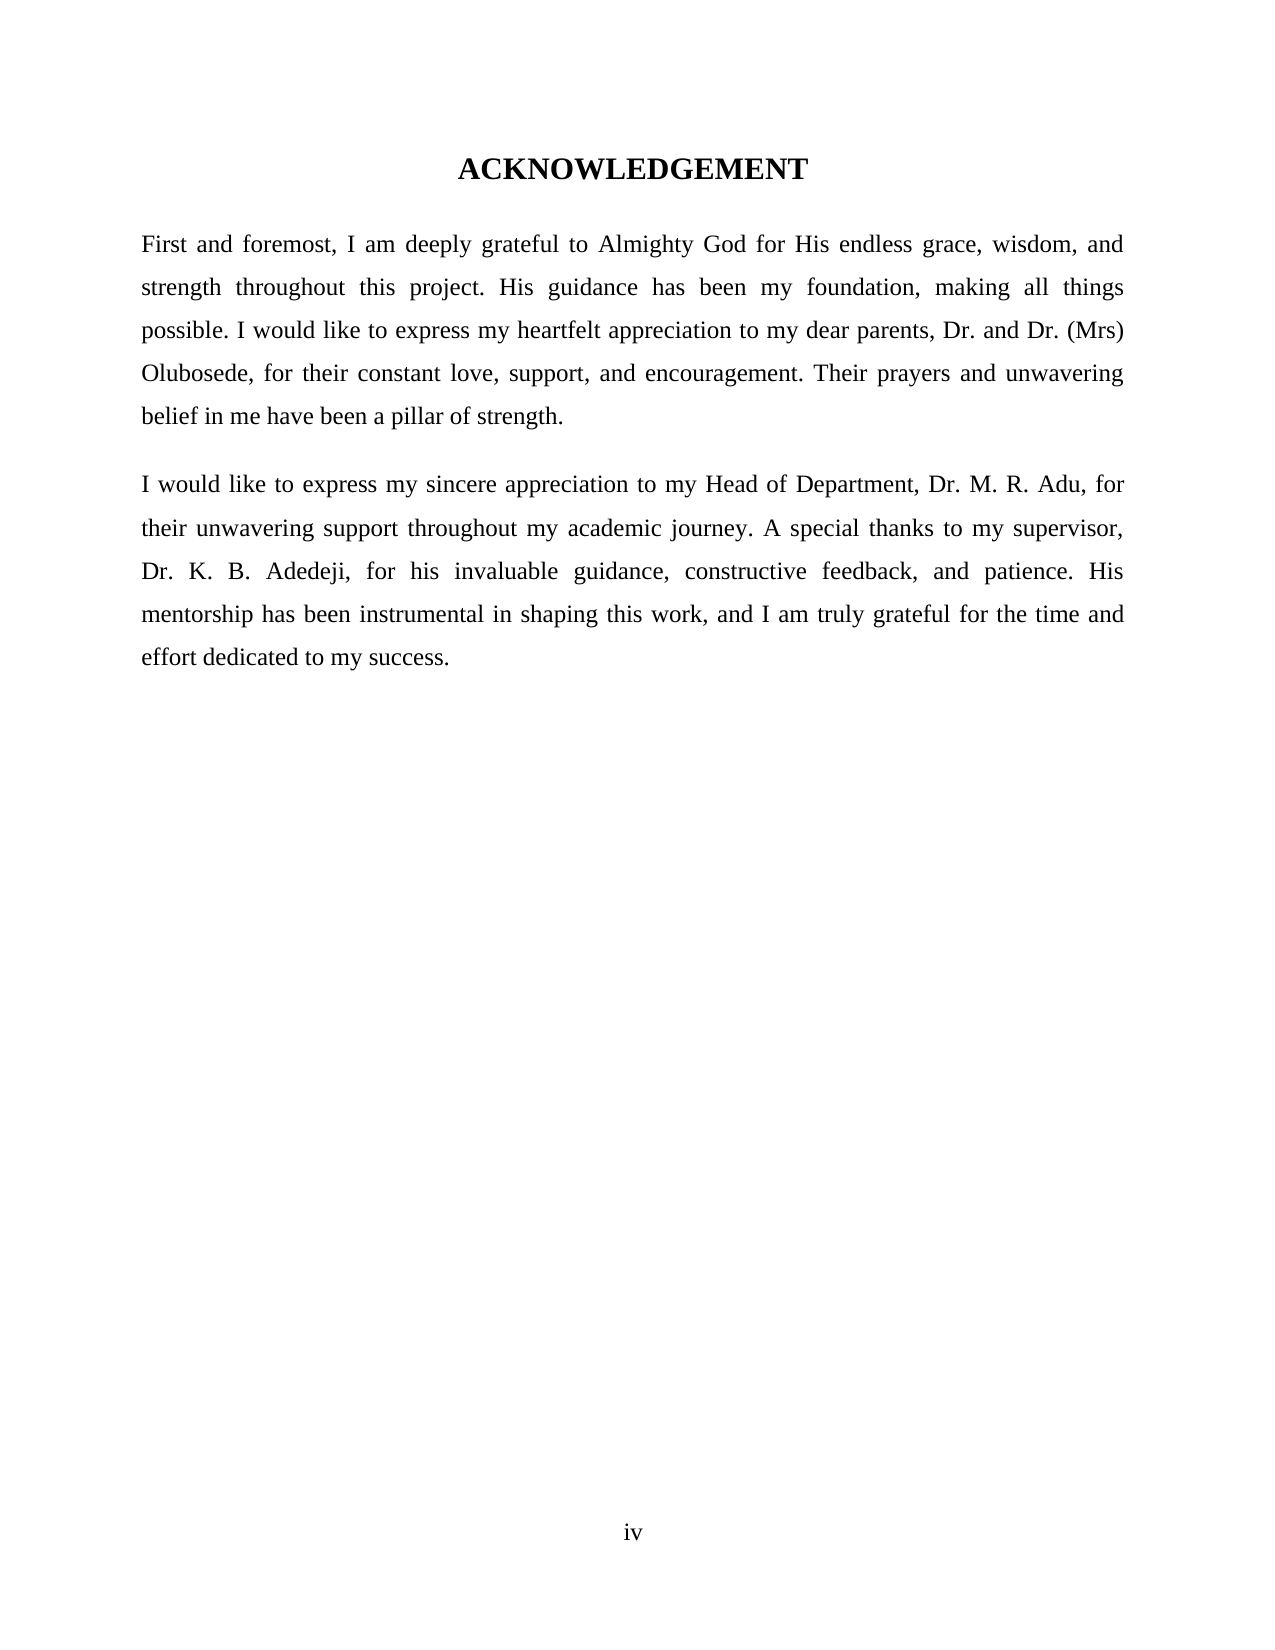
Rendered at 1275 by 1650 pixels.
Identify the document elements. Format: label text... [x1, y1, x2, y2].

text I would like to express my sincere appreciation to my Head of Department, Dr. M. R. Adu, for their unwavering support throughout my academic journey. A special thanks to my supervisor, Dr. K. B. Adedeji, for his invaluable guidance, constructive feedback, and patience. His mentorship has been instrumental in shaping this work, and I am truly grateful for the time and effort dedicated to my success. [141, 469, 1125, 671]
text First and foremost, I am deeply grateful to Almighty God for His endless grace, wisdom, and strength throughout this project. His guidance has been my foundation, making all things possible. I would like to express my heartfelt appreciation to my dear parents, Dr. and Dr. (Mrs) Olubosede, for their constant love, support, and encouragement. Their prayers and unwavering belief in me have been a pillar of strength. [141, 229, 1125, 430]
title ACKNOWLEDGEMENT [141, 150, 1125, 186]
